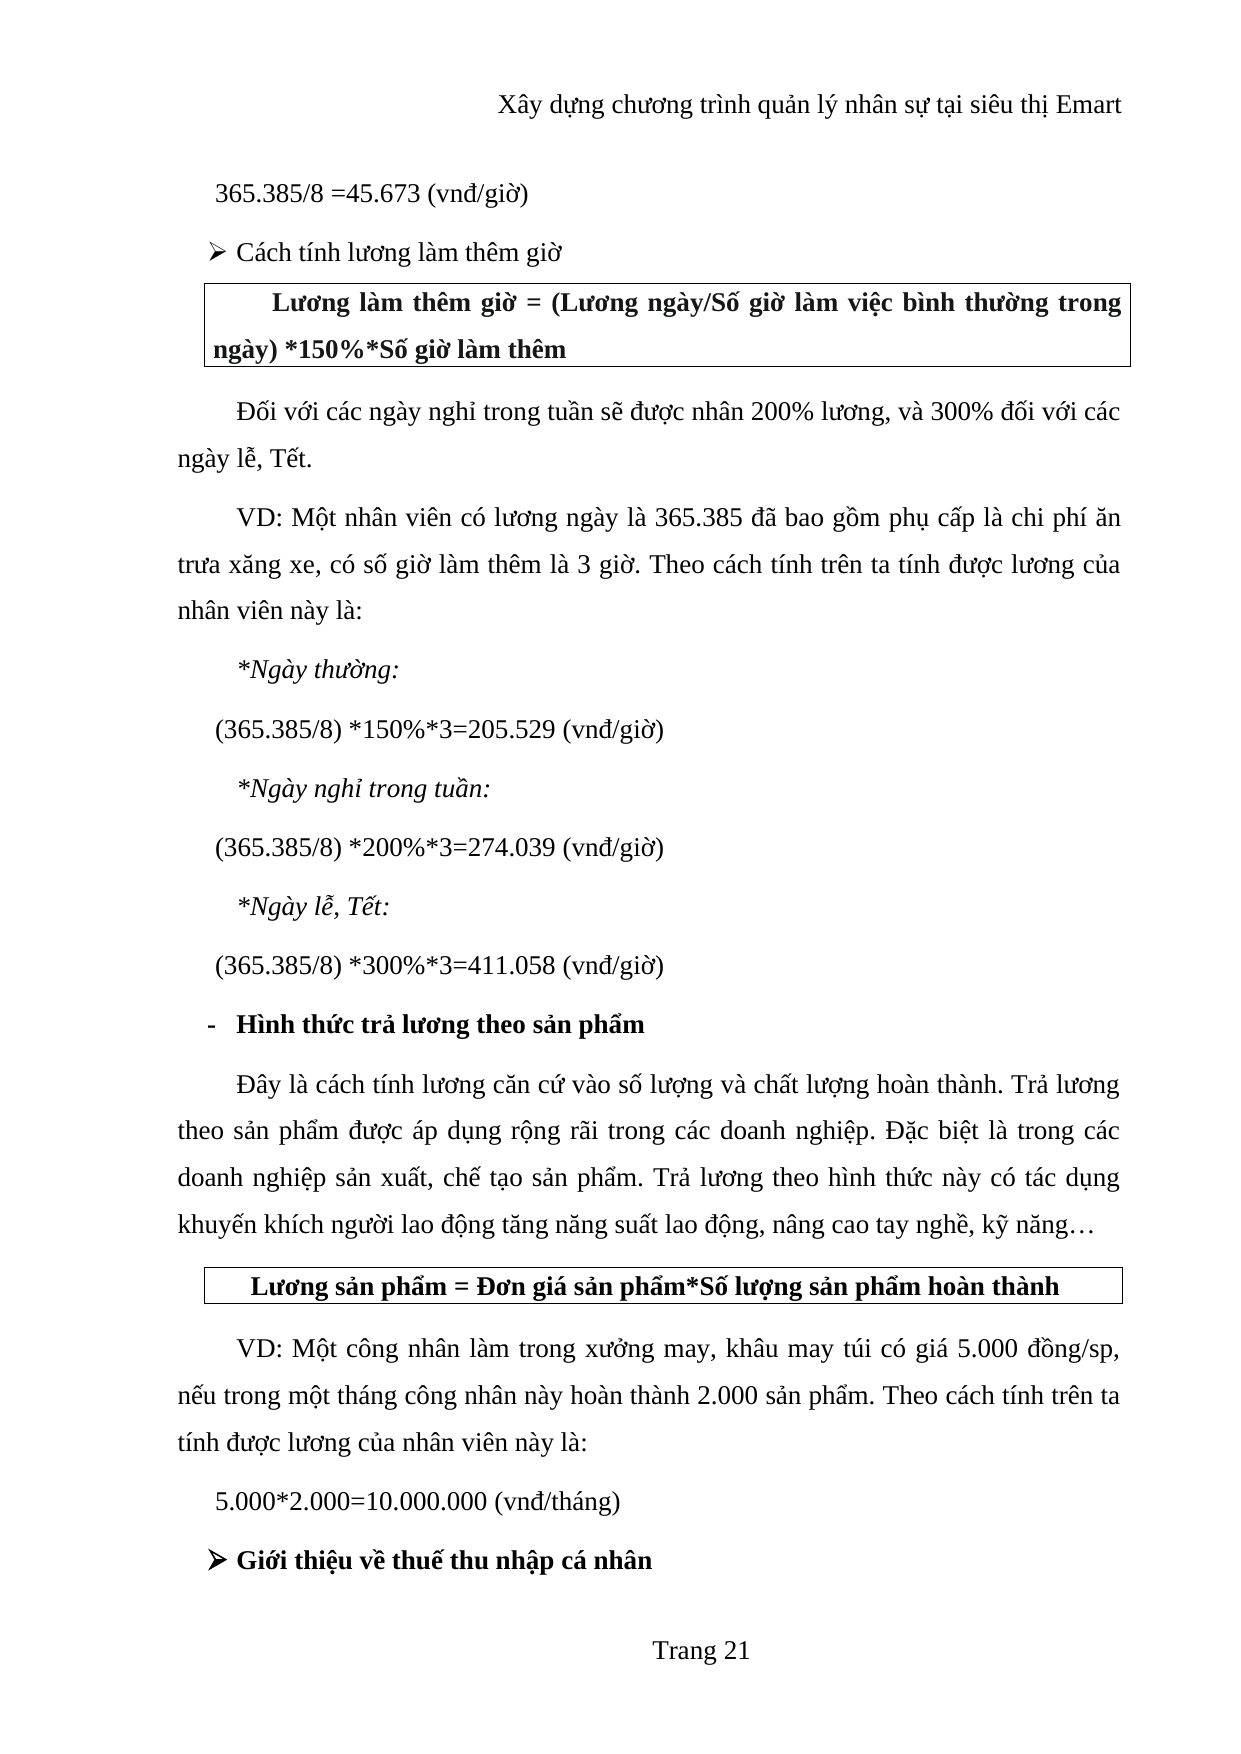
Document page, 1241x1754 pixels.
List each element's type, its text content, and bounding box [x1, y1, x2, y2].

list Cách tính lương làm thêm giờ [207, 236, 1122, 268]
text Lương làm thêm giờ = (Lương ngày/Số giờ làm việc bình thường trong ngày) *150%*Số giờ làm thêm [205, 284, 1130, 366]
text 5.000*2.000=10.000.000 (vnđ/tháng) [177, 1485, 1122, 1516]
text *Ngày nghỉ trong tuần: [177, 772, 1122, 803]
text *Ngày thường: [177, 654, 1122, 685]
text (365.385/8) *200%*3=274.039 (vnđ/giờ) [177, 831, 1122, 862]
list Giới thiệu về thuế thu nhập cá nhân [207, 1544, 1122, 1575]
text (365.385/8) *150%*3=205.529 (vnđ/giờ) [177, 713, 1122, 744]
text Đây là cách tính lương căn cứ vào số lượng và chất lượng hoàn thành. Trả lương theo sản phẩm được áp dụng rộng rãi trong các doanh nghiệp. Đặc biệt là trong các doanh nghiệp sản xuất, chế tạo sản phẩm. Trả lương theo hình thức này có tác dụng khuyến khích người lao động tăng năng suất lao động, nâng cao tay nghề, kỹ năng… [177, 1068, 1122, 1239]
text Hình thức trả lương theo sản phẩm [207, 1009, 1122, 1040]
text *Ngày lễ, Tết: [177, 890, 1122, 921]
list 365.385/8 =45.673 (vnđ/giờ) [215, 177, 1122, 208]
text VD: Một công nhân làm trong xưởng may, khâu may túi có giá 5.000 đồng/sp, nếu trong một tháng công nhân này hoàn thành 2.000 sản phẩm. Theo cách tính trên ta tính được lương của nhân viên này là: [177, 1332, 1122, 1457]
text VD: Một nhân viên có lương ngày là 365.385 đã bao gồm phụ cấp là chi phí ăn trưa xăng xe, có số giờ làm thêm là 3 giờ. Theo cách tính trên ta tính được lương của nhân viên này là: [177, 501, 1122, 626]
list Lương sản phẩm = Đơn giá sản phẩm*Số lượng sản phẩm hoàn thành [205, 1268, 1122, 1303]
text Đối với các ngày nghỉ trong tuần sẽ được nhân 200% lương, và 300% đối với các ngày lễ, Tết. [177, 395, 1122, 473]
text (365.385/8) *300%*3=411.058 (vnđ/giờ) [177, 949, 1122, 981]
